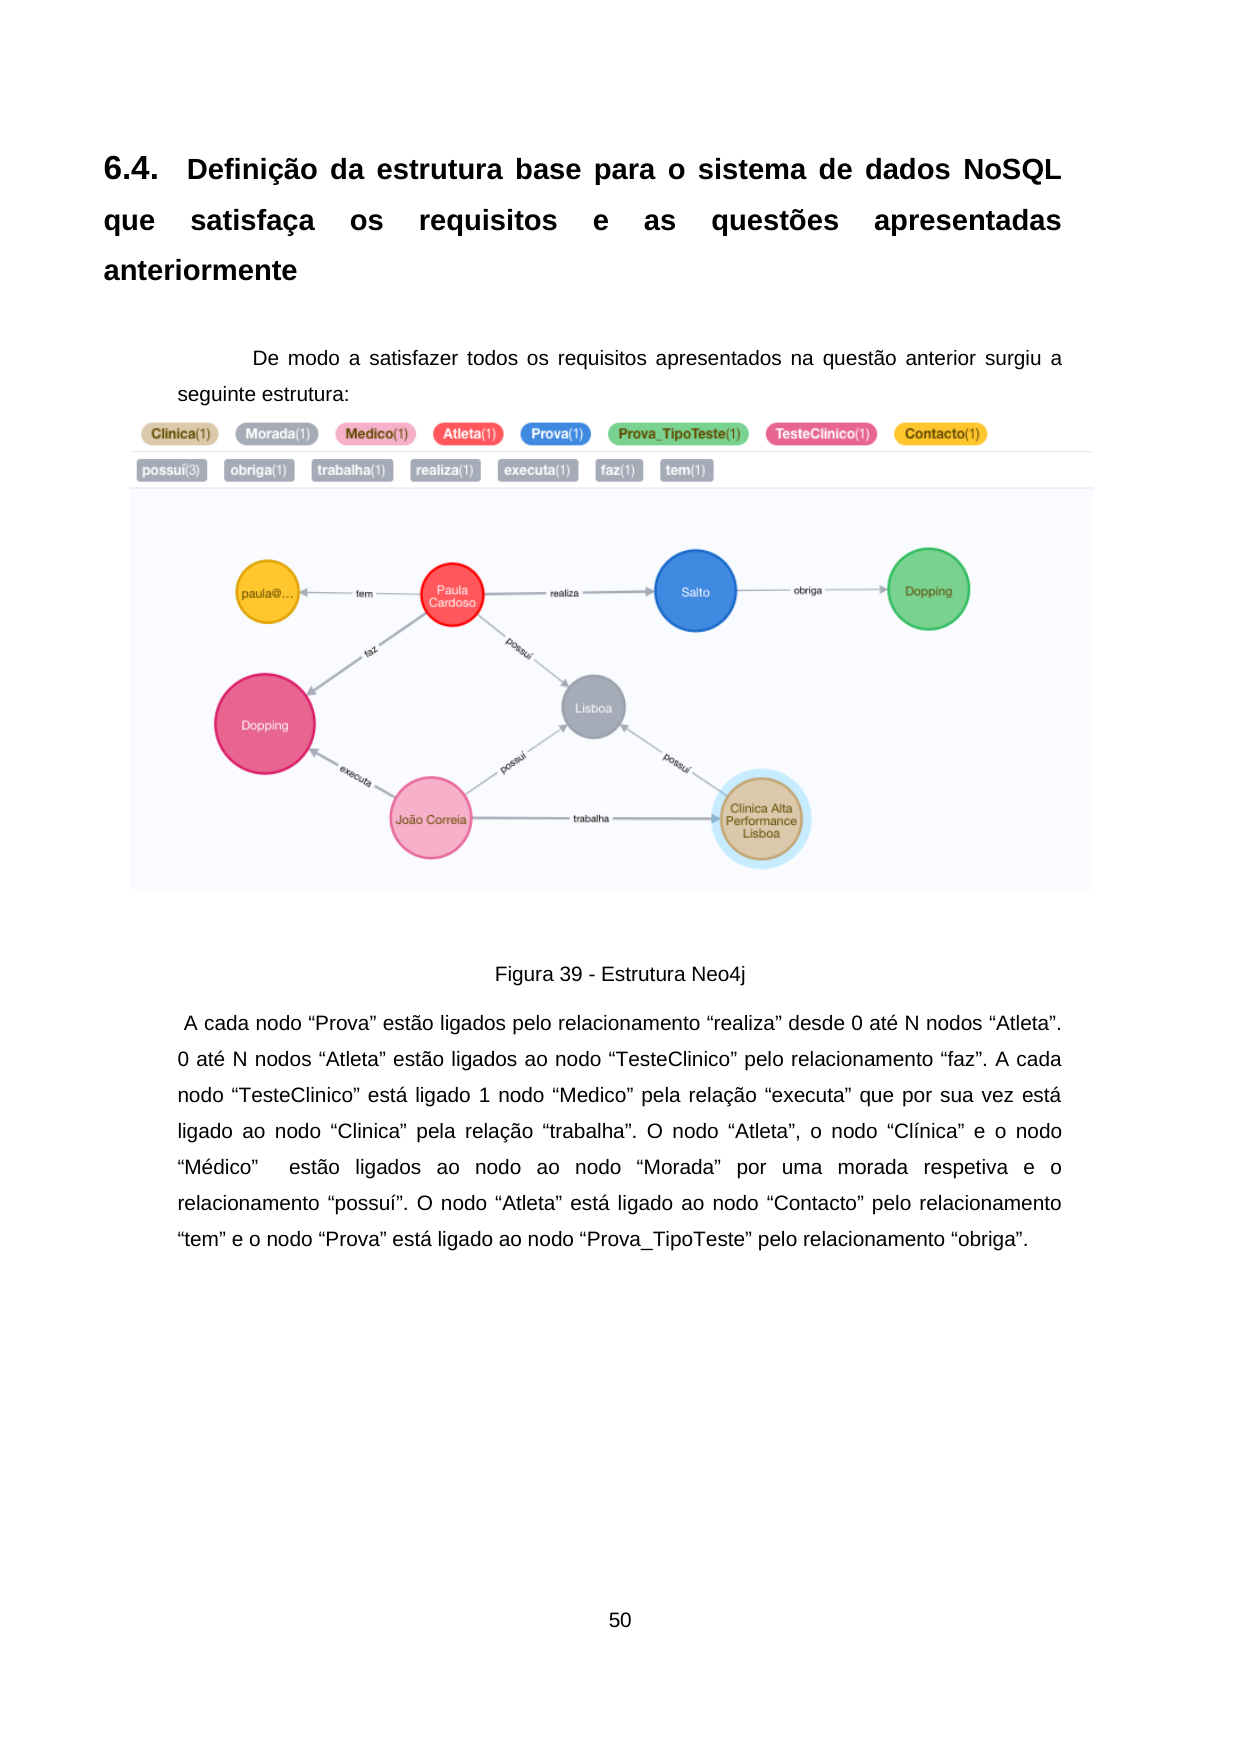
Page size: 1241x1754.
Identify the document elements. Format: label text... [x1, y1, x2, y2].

text Figura 39 - Estrutura Neo4j [177, 962, 1063, 986]
text A cada nodo “Prova” estão ligados pelo relacionamento “realiza” desde 0 até N nodos “Atleta”. 0 até N nodos “Atleta” estão ligados ao nodo “TesteClinico” pelo relacionamento “faz”. A cada nodo “TesteClinico” está ligado 1 nodo “Medico” pela relação “executa” que por sua vez está ligado ao nodo “Clinica” pela relação “trabalha”. O nodo “Atleta”, o nodo “Clínica” e o nodo “Médico” estão ligados ao nodo ao nodo “Morada” por uma morada respetiva e o relacionamento “possuí”. O nodo “Atleta” está ligado ao nodo “Contacto” pelo relacionamento “tem” e o nodo “Prova” está ligado ao nodo “Prova_TipoTeste” pelo relacionamento “obriga”. [177, 1011, 1063, 1250]
picture [130, 417, 1093, 890]
text Definição da estrutura base para o sistema de dados NoSQL que satisfaça os requisitos e as questões apresentadas anteriormente [103, 148, 1063, 287]
text De modo a satisfazer todos os requisitos apresentados na questão anterior surgiu a seguinte estrutura: [177, 346, 1063, 406]
